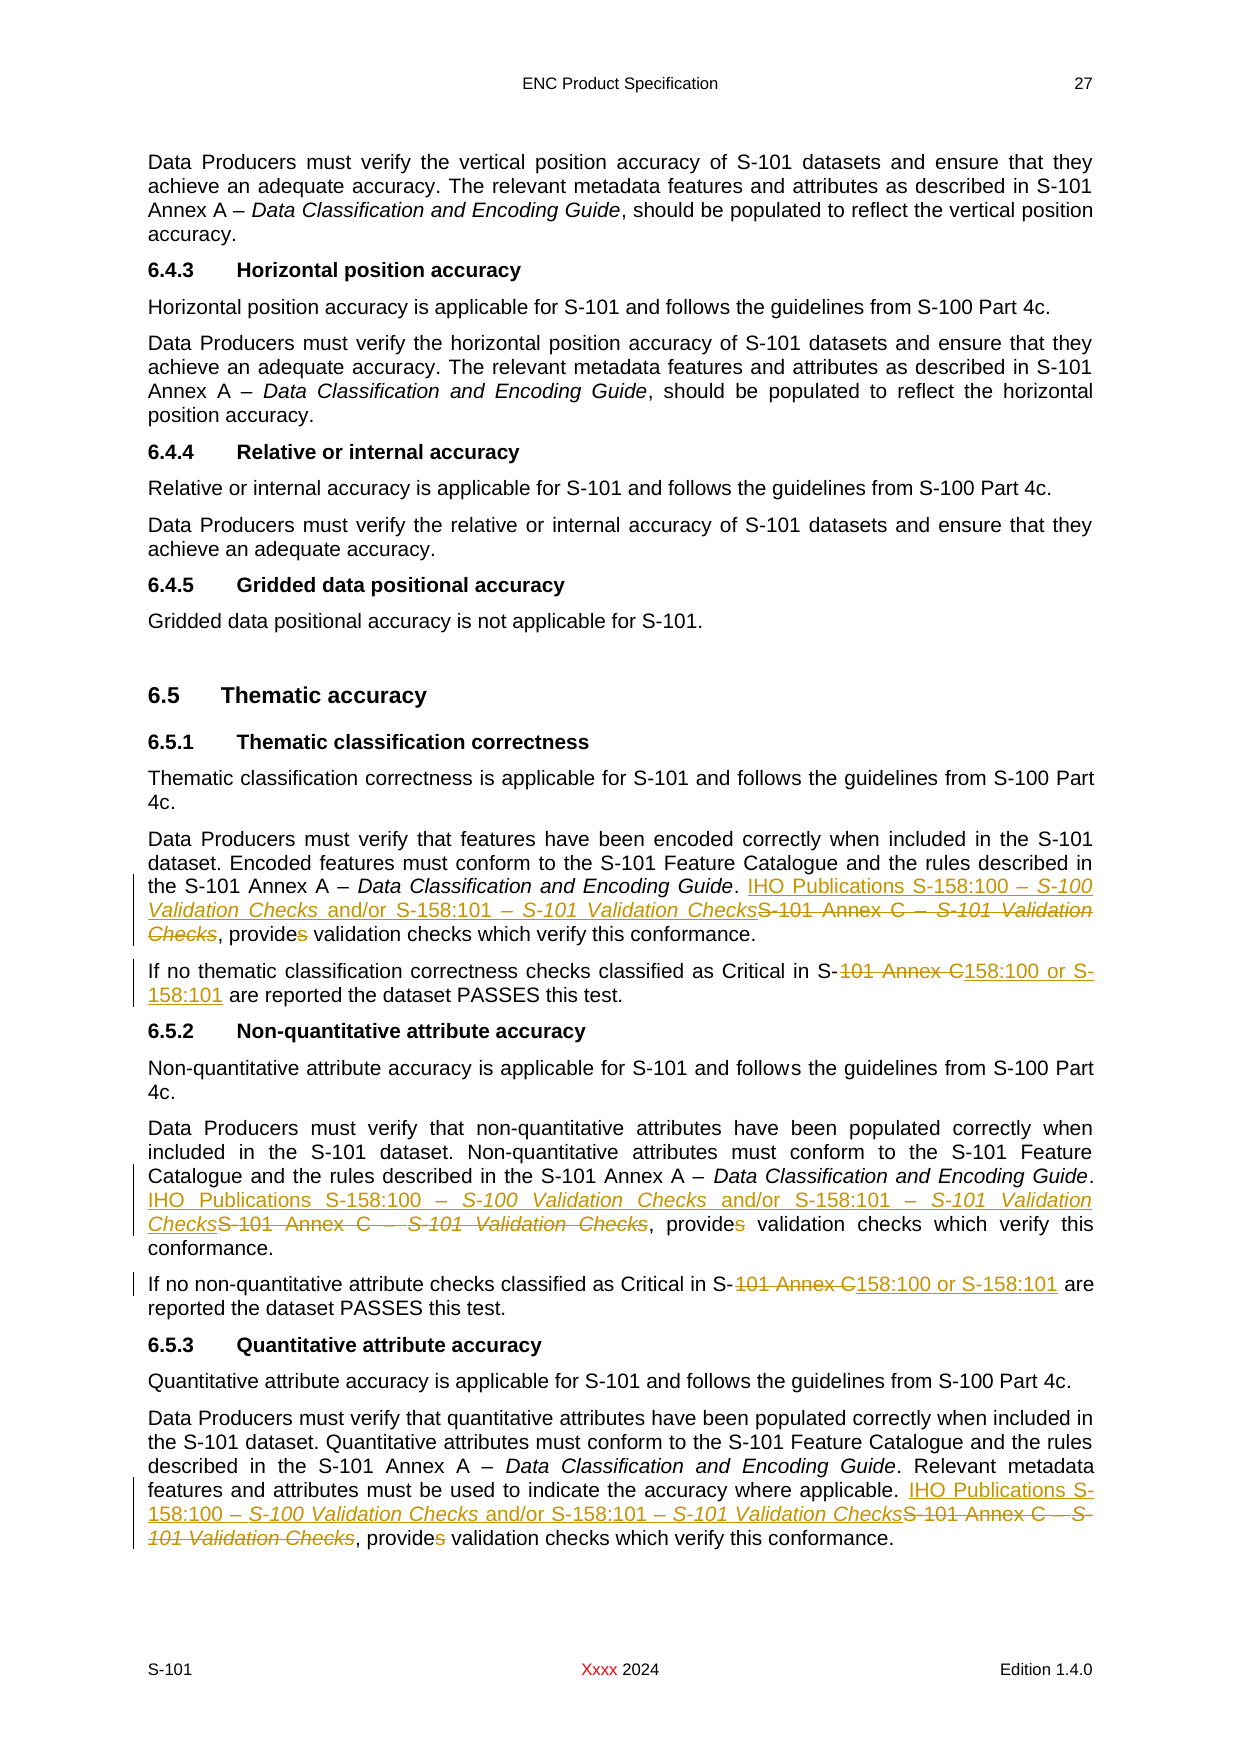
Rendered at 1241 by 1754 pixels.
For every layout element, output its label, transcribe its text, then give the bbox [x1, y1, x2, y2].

text Horizontal position accuracy is applicable for S-101 and follows the guidelines from S-100 Part 4c. [148, 295, 1094, 319]
text If no non-quantitative attribute checks classified as Critical in S- are reported the dataset PASSES this test. [148, 1272, 1094, 1320]
subtitle Quantitative attribute accuracy [148, 1333, 1094, 1357]
text If no thematic classification correctness checks classified as Critical in S- are reported the dataset PASSES this test. [148, 959, 1094, 1007]
subtitle Thematic accuracy [148, 682, 1094, 709]
text Data Producers must verify the relative or internal accuracy of S-101 datasets and ensure that they achieve an adequate accuracy. [148, 512, 1094, 560]
subtitle Relative or internal accuracy [148, 439, 1094, 463]
subtitle Non-quantitative attribute accuracy [148, 1019, 1094, 1043]
text Data Producers must verify that features have been encoded correctly when included in the S-101 dataset. Encoded features must conform to the S-101 Feature Catalogue and the rules described in the S-101 Annex A – Data Classification and Encoding Guide. , provide validation checks which verify this conformance. [148, 826, 1094, 946]
text Data Producers must verify the vertical position accuracy of S-101 datasets and ensure that they achieve an adequate accuracy. The relevant metadata features and attributes as described in S-101 Annex A – Data Classification and Encoding Guide, should be populated to reflect the vertical position accuracy. [148, 150, 1094, 246]
subtitle Thematic classification correctness [148, 729, 1094, 753]
text Thematic classification correctness is applicable for S-101 and follows the guidelines from S-100 Part 4c. [148, 766, 1094, 814]
text Gridded data positional accuracy is not applicable for S-101. [148, 609, 1094, 633]
subtitle Gridded data positional accuracy [148, 573, 1094, 597]
text Relative or internal accuracy is applicable for S-101 and follows the guidelines from S-100 Part 4c. [148, 476, 1094, 500]
text Data Producers must verify the horizontal position accuracy of S-101 datasets and ensure that they achieve an adequate accuracy. The relevant metadata features and attributes as described in S-101 Annex A – Data Classification and Encoding Guide, should be populated to reflect the horizontal position accuracy. [148, 331, 1094, 427]
text Quantitative attribute accuracy is applicable for S-101 and follows the guidelines from S-100 Part 4c. [148, 1369, 1094, 1393]
text Data Producers must verify that non-quantitative attributes have been populated correctly when included in the S-101 dataset. Non-quantitative attributes must conform to the S-101 Feature Catalogue and the rules described in the S-101 Annex A – Data Classification and Encoding Guide. , provide validation checks which verify this conformance. [148, 1116, 1094, 1260]
text Data Producers must verify that quantitative attributes have been populated correctly when included in the S-101 dataset. Quantitative attributes must conform to the S-101 Feature Catalogue and the rules described in the S-101 Annex A – Data Classification and Encoding Guide. Relevant metadata features and attributes must be used to indicate the accuracy where applicable. , provide validation checks which verify this conformance. [148, 1406, 1094, 1549]
subtitle Horizontal position accuracy [148, 258, 1094, 282]
text Non-quantitative attribute accuracy is applicable for S-101 and follows the guidelines from S-100 Part 4c. [148, 1056, 1094, 1103]
